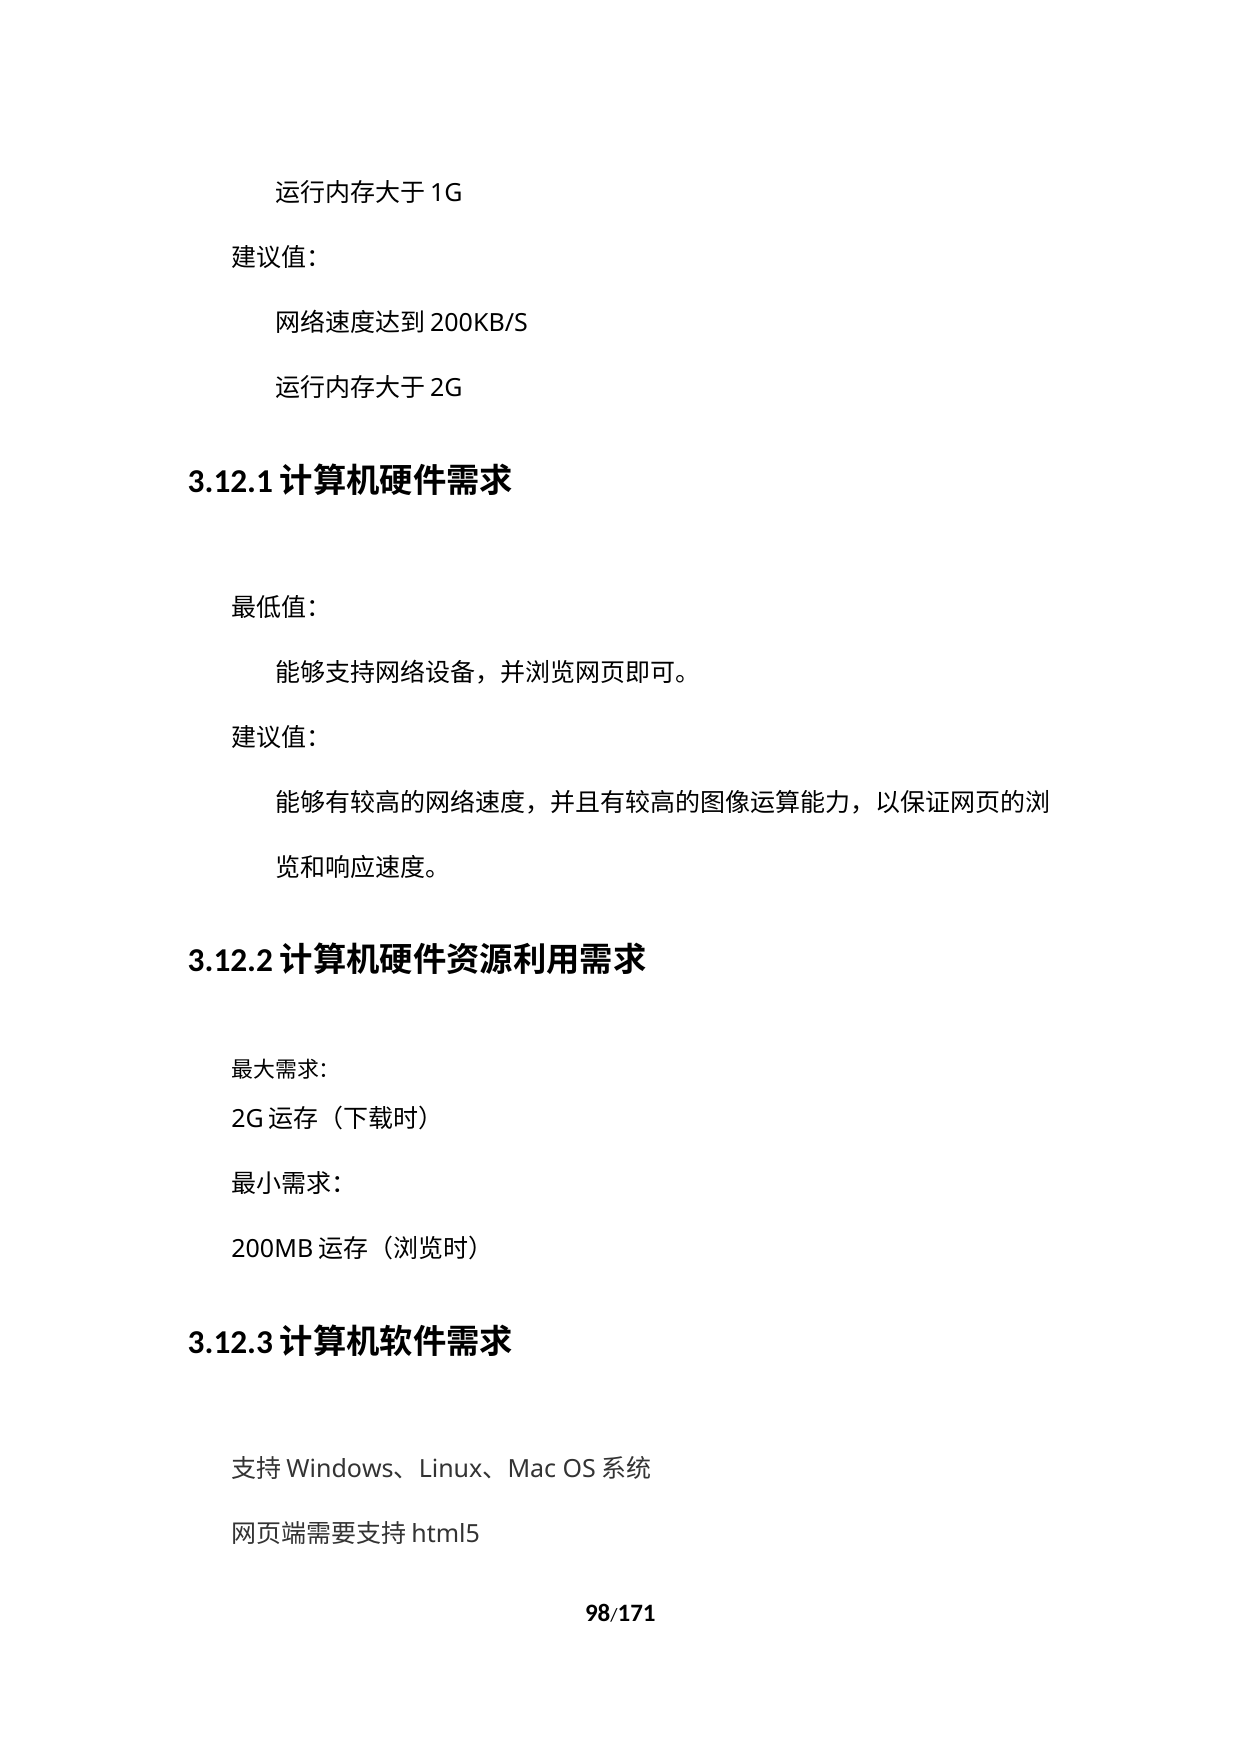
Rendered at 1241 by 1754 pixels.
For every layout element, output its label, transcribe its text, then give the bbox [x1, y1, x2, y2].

text 能够支持网络设备，并浏览网页即可。 [187, 638, 1053, 703]
subtitle 3.12.3计算机软件需求 [187, 1307, 1053, 1372]
text 运行内存大于1G [231, 158, 1053, 223]
text 运行内存大于2G [187, 353, 1053, 418]
subtitle 3.12.2计算机硬件资源利用需求 [187, 925, 1053, 990]
text 网页端需要支持html5 [187, 1499, 1053, 1564]
text 最大需求： [187, 1052, 1053, 1084]
subtitle 3.12.1计算机硬件需求 [187, 446, 1053, 511]
text 建议值： [187, 703, 1053, 768]
text 支持Windows、Linux、Mac OS系统 [231, 1434, 1053, 1499]
text 最小需求： [187, 1149, 1053, 1214]
text 网络速度达到200KB/S [187, 288, 1053, 353]
text 最低值： [187, 573, 1053, 638]
text 建议值： [187, 223, 1053, 288]
text 200MB运存（浏览时） [187, 1214, 1053, 1279]
text 2G运存（下载时） [187, 1084, 1053, 1149]
text 能够有较高的网络速度，并且有较高的图像运算能力，以保证网页的浏览和响应速度。 [275, 768, 1053, 898]
